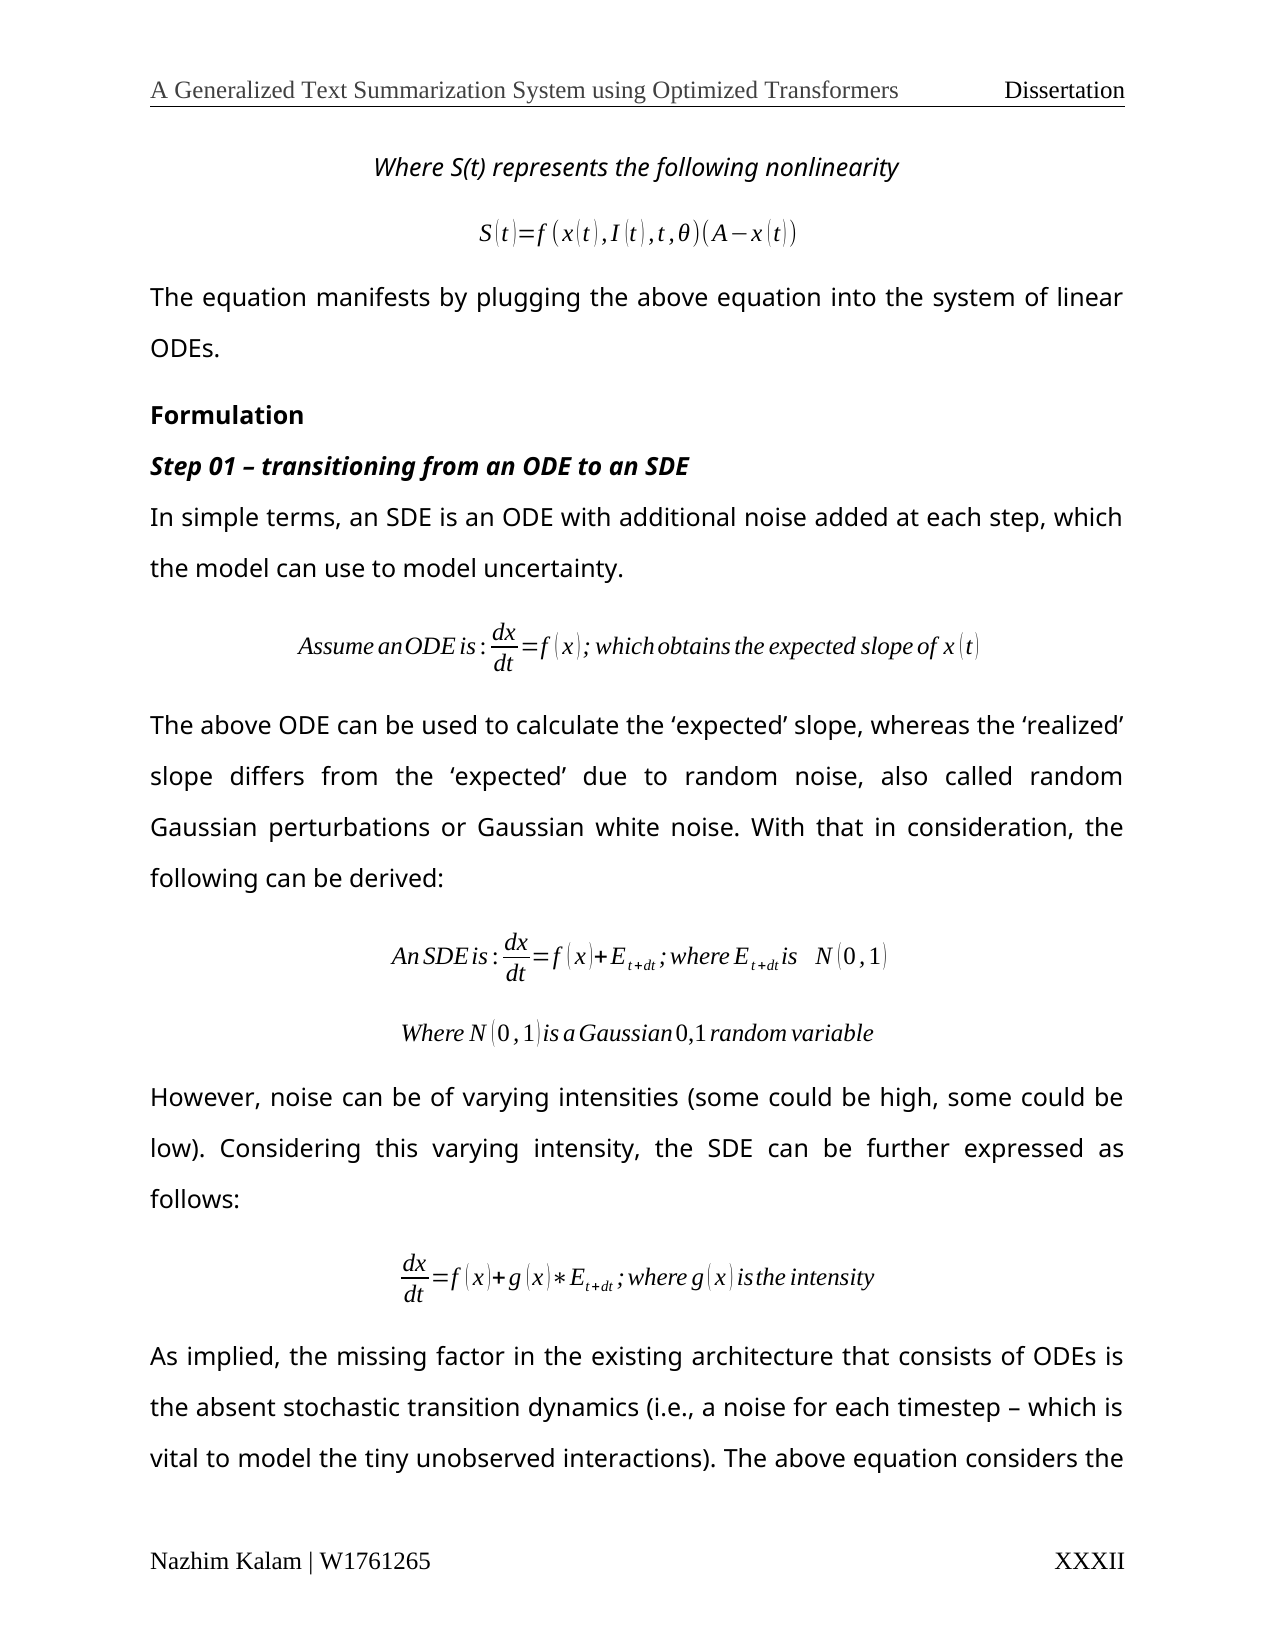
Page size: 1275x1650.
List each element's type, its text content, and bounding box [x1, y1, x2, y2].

text However, noise can be of varying intensities (some could be high, some could be low). Considering this varying intensity, the SDE can be further expressed as follows: [150, 1079, 1125, 1216]
text In simple terms, an SDE is an ODE with additional noise added at each step, which the model can use to model uncertainty. [150, 499, 1125, 584]
text Formulation [150, 398, 1125, 432]
text Step 01 – transitioning from an ODE to an SDE [150, 449, 1125, 483]
text Where S(t) represents the following nonlinearity [150, 150, 1125, 184]
text The above ODE can be used to calculate the ‘expected’ slope, whereas the ‘realized’ slope differs from the ‘expected’ due to random noise, also called random Gaussian perturbations or Gaussian white noise. With that in consideration, the following can be derived: [150, 708, 1125, 895]
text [150, 1339, 1125, 1475]
text The equation manifests by plugging the above equation into the system of linear ODEs. [150, 279, 1125, 364]
